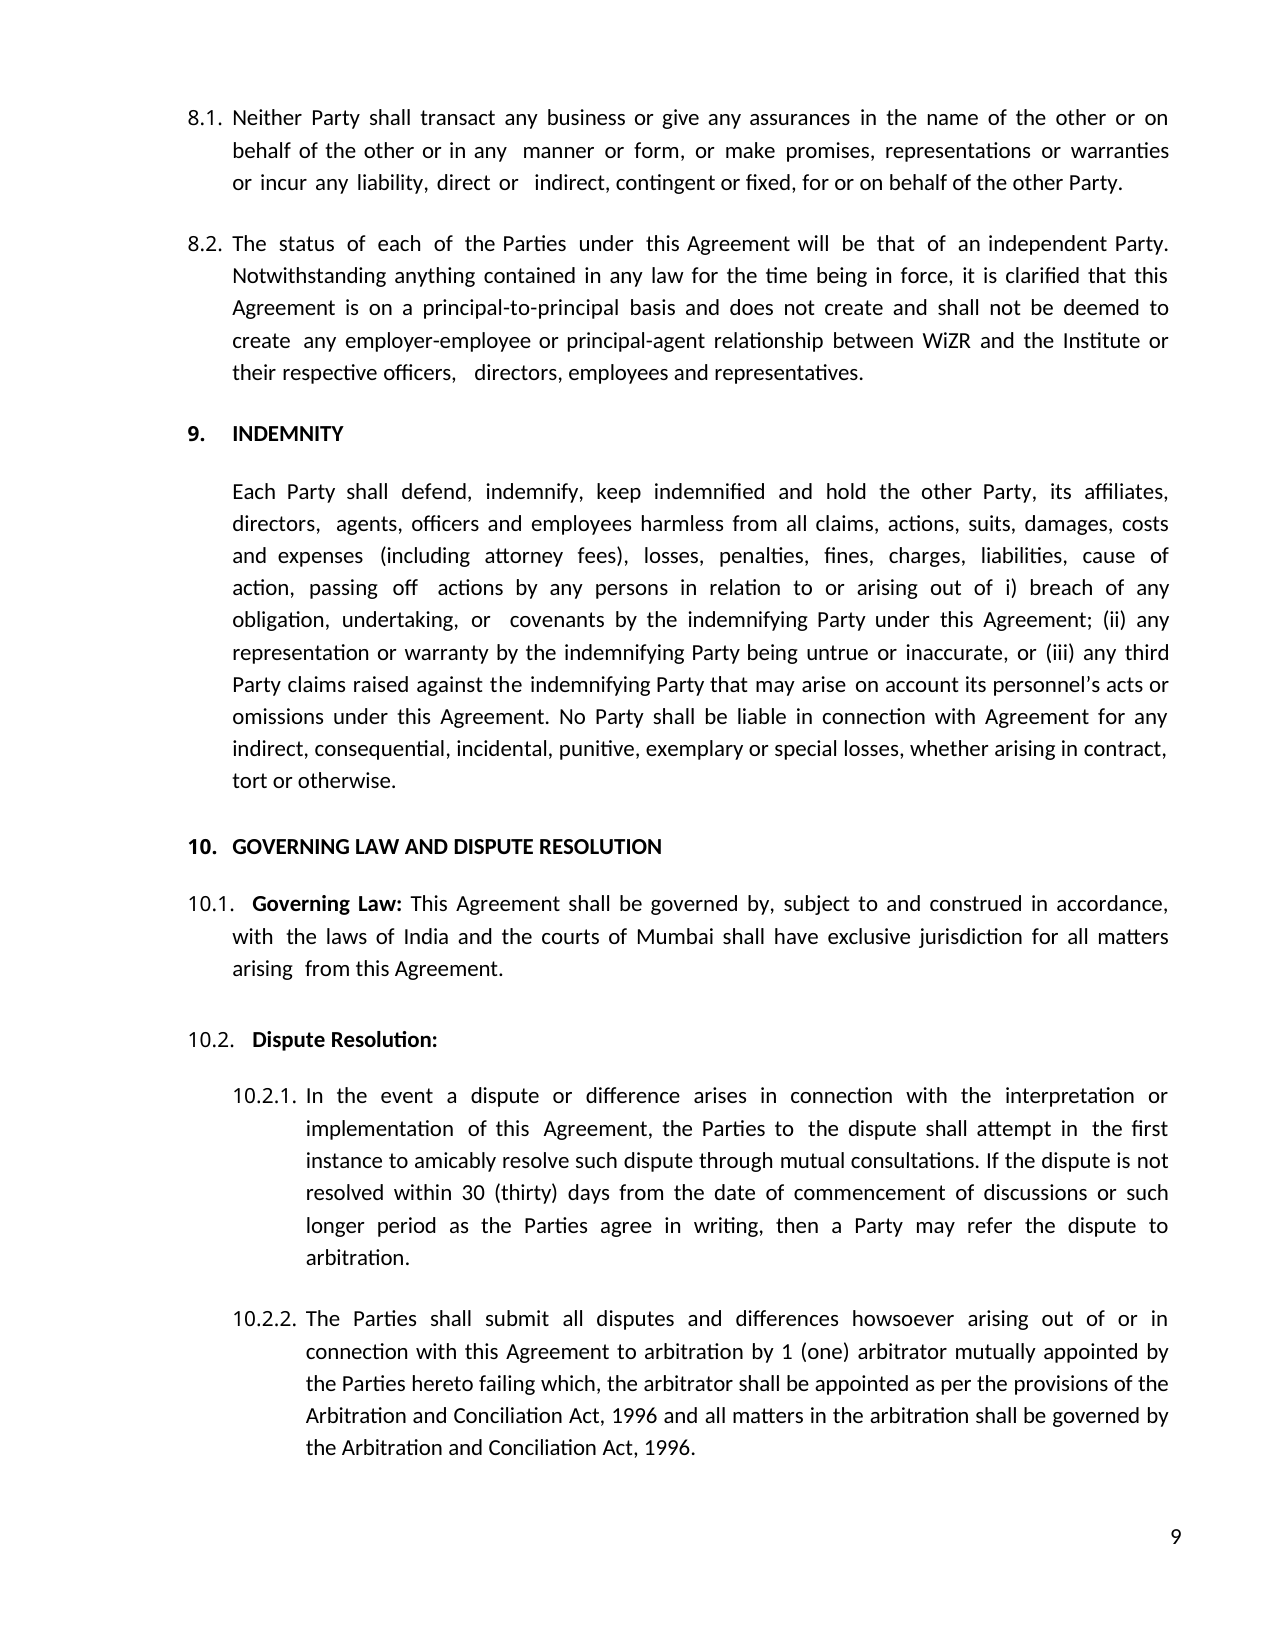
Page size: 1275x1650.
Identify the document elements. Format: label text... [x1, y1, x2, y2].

subtitle Dispute Resolution: [187, 1025, 1181, 1053]
list The Parties shall submit all disputes and differences howsoever arising out of or in connection with this Agreement to arbitration by 1 (one) arbitrator mutually appointed by the Parties hereto failing which, the arbitrator shall be appointed as per the provisions of the Arbitration and Conciliation Act, 1996 and all matters in the arbitration shall be governed by the Arbitration and Conciliation Act, 1996. [232, 1304, 1169, 1462]
subtitle GOVERNING LAW AND DISPUTE RESOLUTION [187, 832, 1181, 860]
list Neither Party shall transact any business or give any assurances in the name of the other or on behalf of the other or in any manner or form, or make promises, representations or warranties or incur any liability, direct or indirect, contingent or fixed, for or on behalf of the other Party. [187, 103, 1169, 196]
list The status of each of the Parties under this Agreement will be that of an independent Party. Notwithstanding anything contained in any law for the time being in force, it is clarified that this Agreement is on a principal-to-principal basis and does not create and shall not be deemed to create any employer-employee or principal-agent relationship between WiZR and the Institute or their respective officers, directors, employees and representatives. [187, 229, 1169, 386]
text Each Party shall defend, indemnify, keep indemnified and hold the other Party, its affiliates, directors, agents, officers and employees harmless from all claims, actions, suits, damages, costs and expenses (including attorney fees), losses, penalties, fines, charges, liabilities, cause of action, passing off actions by any persons in relation to or arising out of i) breach of any obligation, undertaking, or covenants by the indemnifying Party under this Agreement; (ii) any representation or warranty by the indemnifying Party being untrue or inaccurate, or (iii) any third Party claims raised against the indemnifying Party that may arise on account its personnel’s acts or omissions under this Agreement. No Party shall be liable in connection with Agreement for any indirect, consequential, incidental, punitive, exemplary or special losses, whether arising in contract, tort or otherwise. [232, 477, 1169, 794]
subtitle INDEMNITY [187, 419, 1181, 448]
list Governing Law: This Agreement shall be governed by, subject to and construed in accordance, with the laws of India and the courts of Mumbai shall have exclusive jurisdiction for all matters arising from this Agreement. [187, 889, 1169, 982]
list In the event a dispute or difference arises in connection with the interpretation or implementation of this Agreement, the Parties to the dispute shall attempt in the first instance to amicably resolve such dispute through mutual consultations. If the dispute is not resolved within 30 (thirty) days from the date of commencement of discussions or such longer period as the Parties agree in writing, then a Party may refer the dispute to arbitration. [232, 1082, 1169, 1271]
